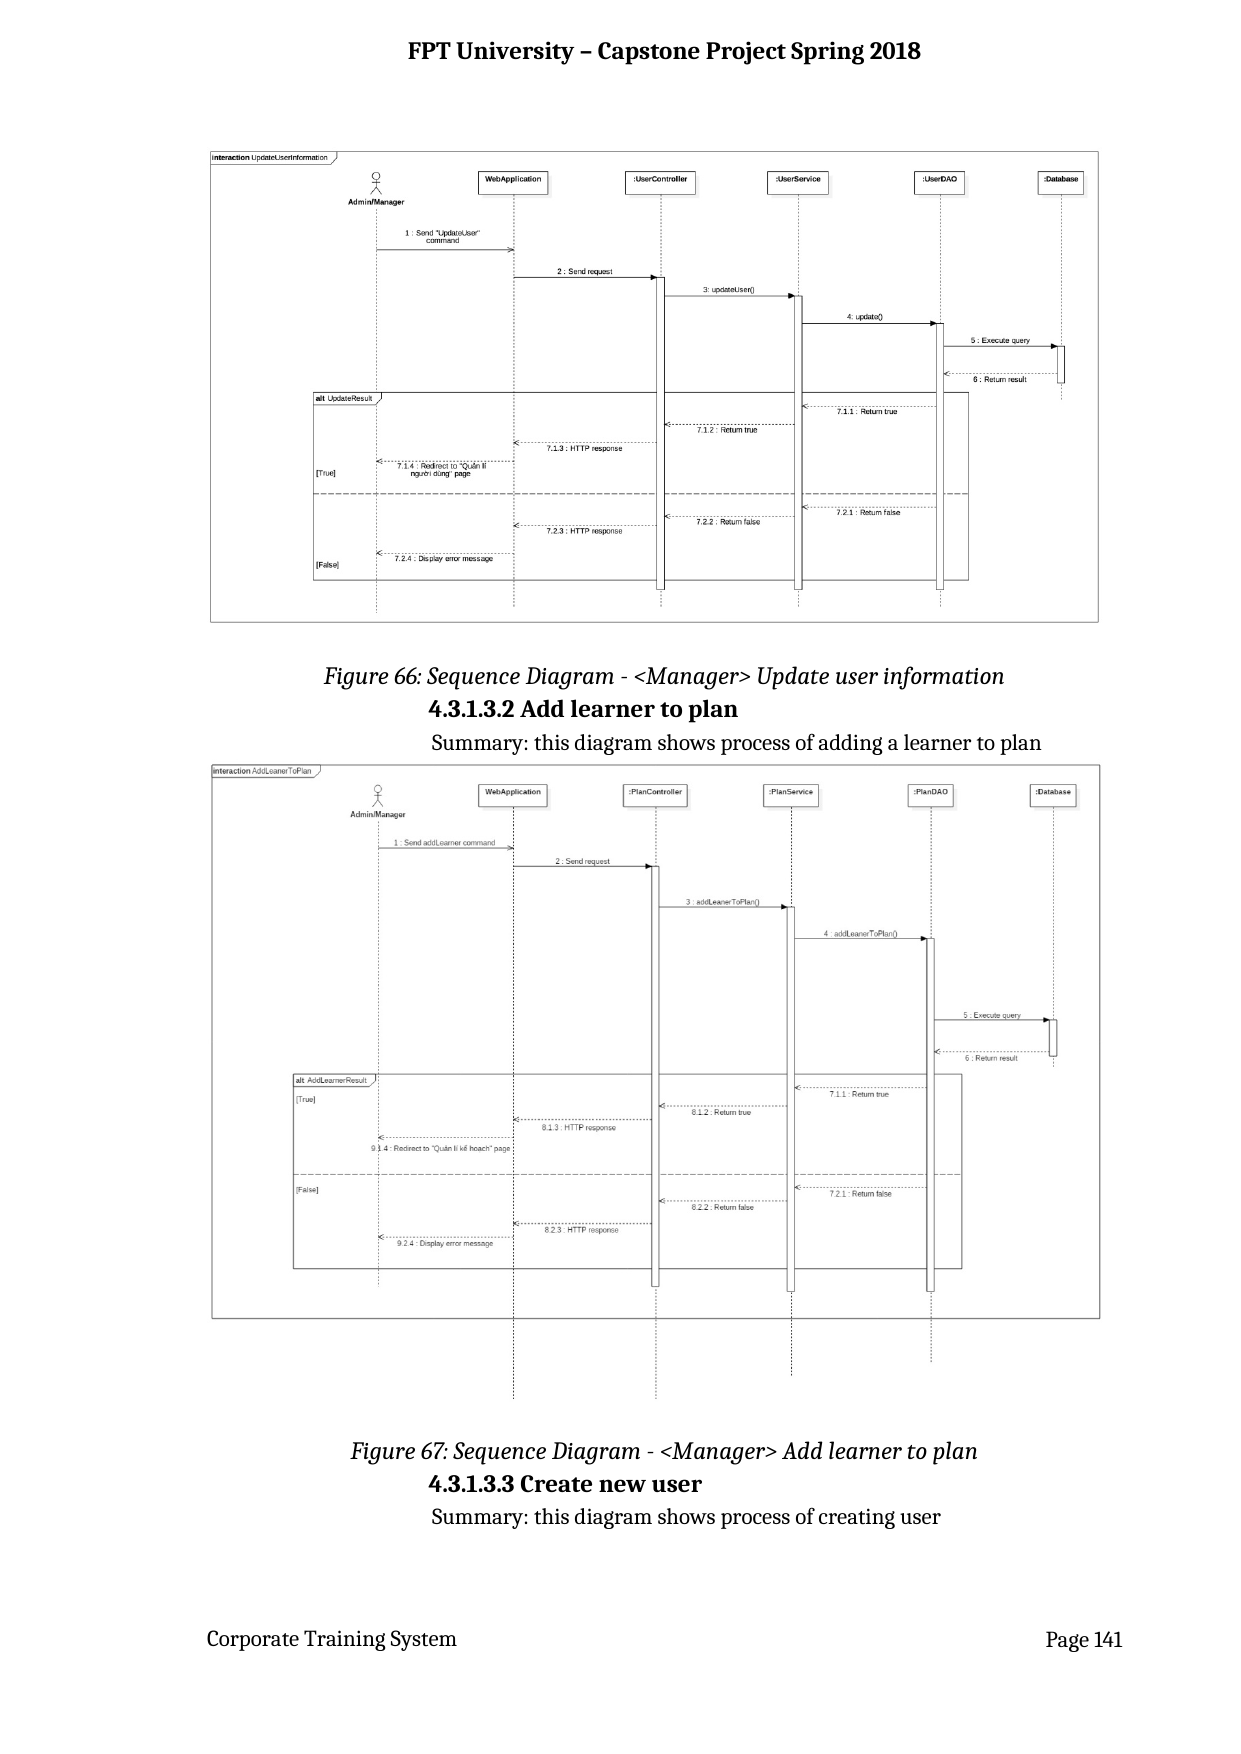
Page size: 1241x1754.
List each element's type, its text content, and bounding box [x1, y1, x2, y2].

picture [206, 147, 1122, 646]
picture [206, 759, 1122, 1421]
text Summary: this diagram shows process of adding a learner to plan [432, 729, 1122, 756]
subtitle 4.3.1.3.3 Create new user [428, 1470, 1124, 1499]
subtitle 4.3.1.3.2 Add learner to plan [428, 695, 1124, 724]
text Figure 67: Sequence Diagram - <Manager> Add learner to plan [207, 1437, 1122, 1466]
text Figure 66: Sequence Diagram - <Manager> Update user information [207, 662, 1122, 691]
text Summary: this diagram shows process of creating user [432, 1504, 1122, 1531]
